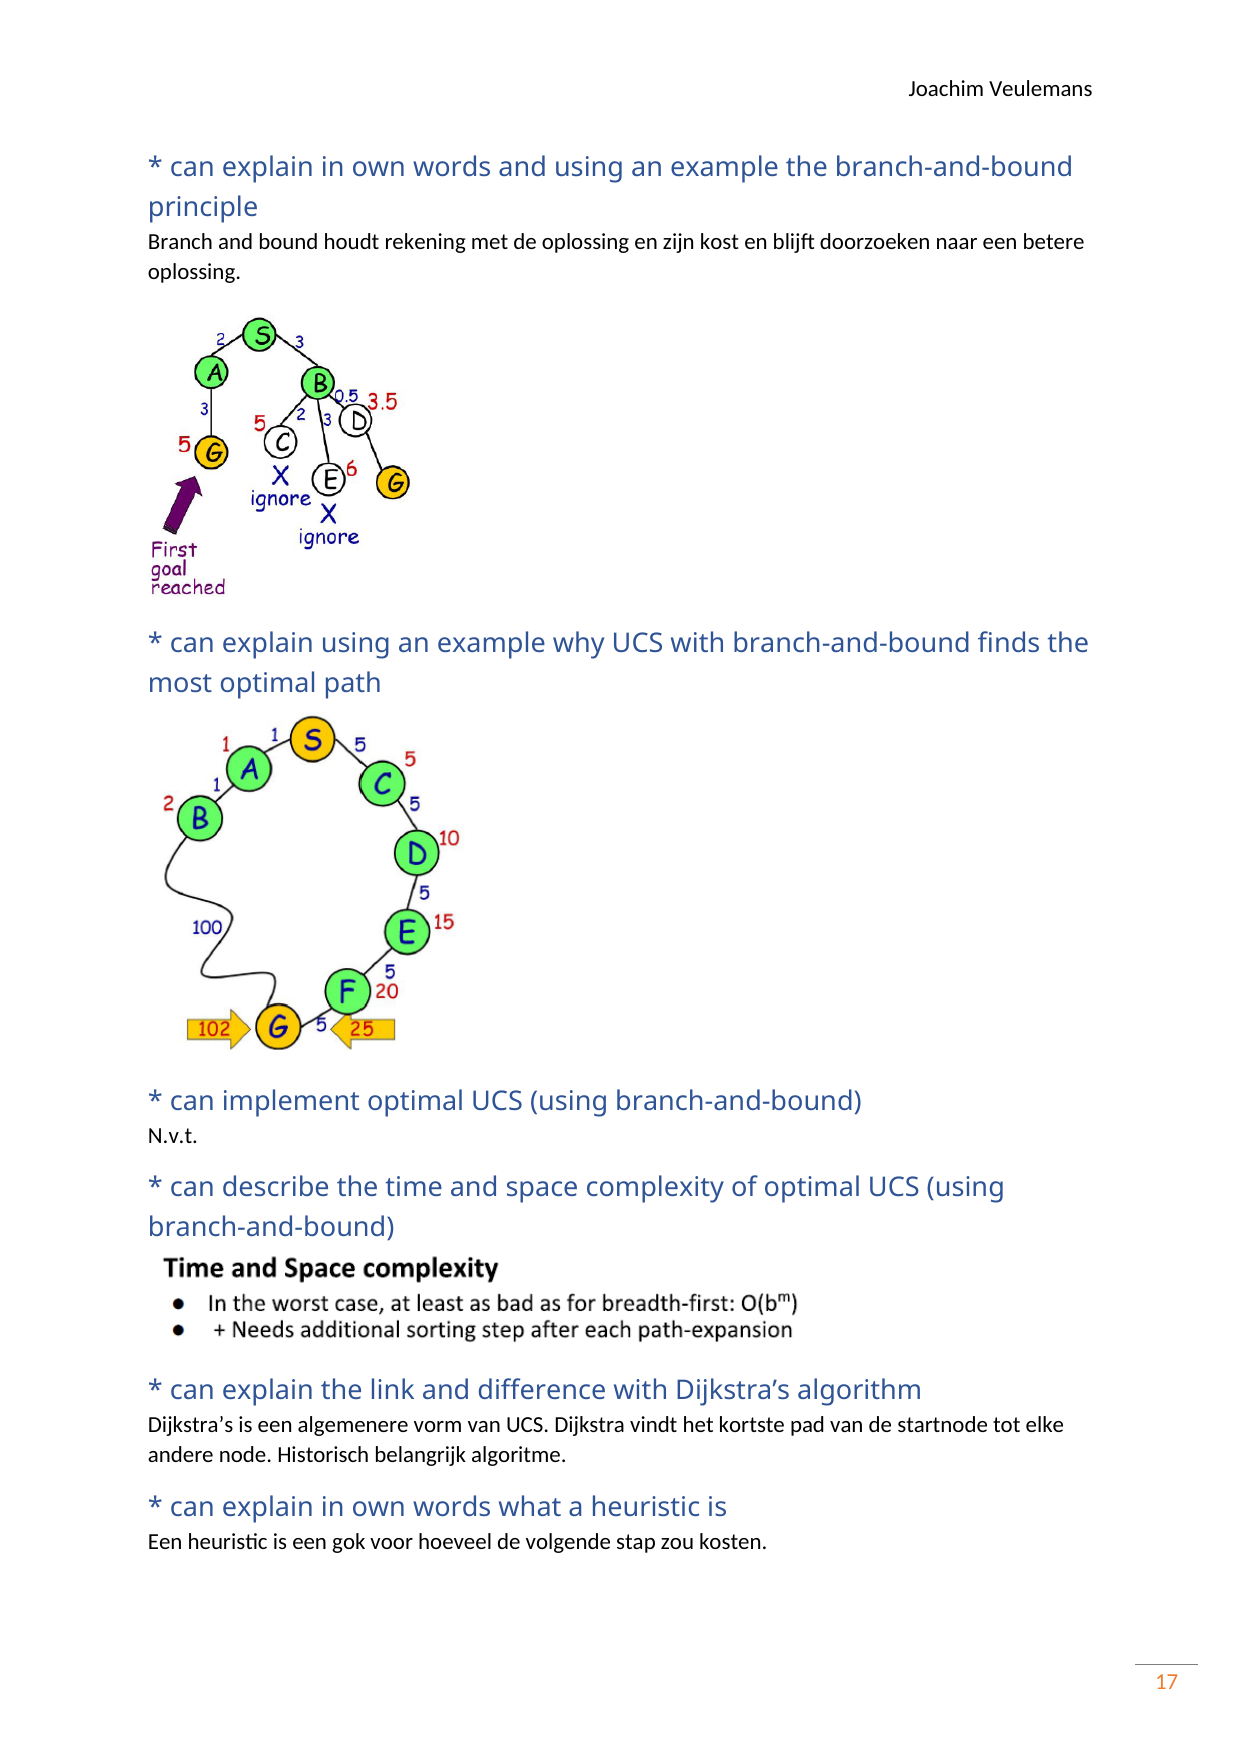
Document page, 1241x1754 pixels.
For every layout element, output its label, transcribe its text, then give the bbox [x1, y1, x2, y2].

text Branch and bound houdt rekening met de oplossing en zijn kost en blijft doorzoeken naar een betere oplossing. [148, 227, 1093, 285]
text Een heuristic is een gok voor hoeveel de volgende stap zou kosten. [148, 1527, 1093, 1555]
picture [147, 304, 418, 605]
text N.v.t. [148, 1121, 1093, 1149]
picture [147, 702, 469, 1063]
subtitle * can explain in own words what a heuristic is [148, 1487, 1093, 1524]
picture [147, 1247, 812, 1352]
text Dijkstra’s is een algemenere vorm van UCS. Dijkstra vindt het kortste pad van de startnode tot elke andere node. Historisch belangrijk algoritme. [148, 1410, 1093, 1469]
subtitle * can describe the time and space complexity of optimal UCS (using branch-and-bound) [148, 1168, 1093, 1244]
subtitle * can explain the link and difference with Dijkstra’s algorithm [148, 1371, 1093, 1407]
subtitle * can explain using an example why UCS with branch-and-bound finds the most optimal path [148, 623, 1093, 700]
subtitle * can implement optimal UCS (using branch-and-bound) [148, 1081, 1093, 1118]
subtitle * can explain in own words and using an example the branch-and-bound principle [148, 148, 1093, 224]
